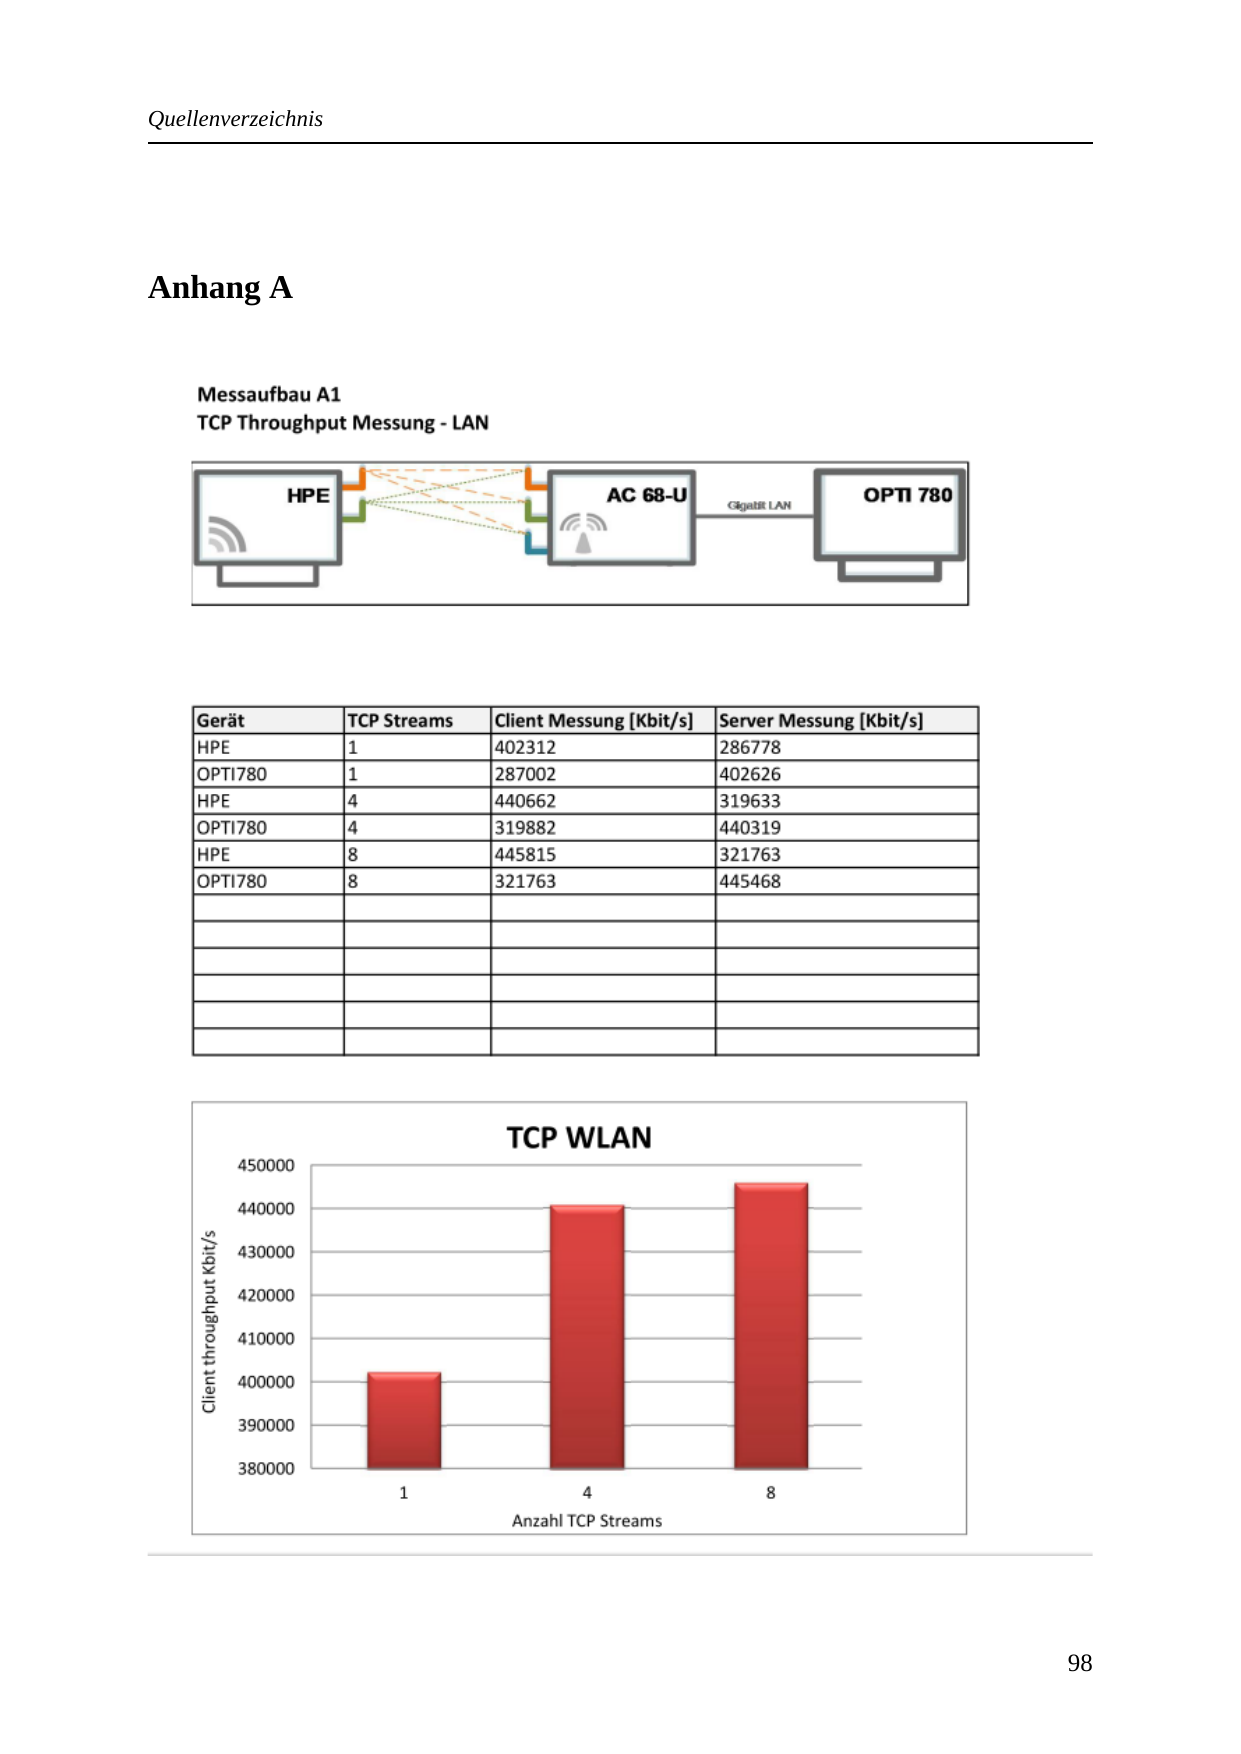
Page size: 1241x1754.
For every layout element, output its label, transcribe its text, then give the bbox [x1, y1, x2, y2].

picture [147, 362, 1093, 1556]
subtitle Anhang A [148, 268, 1093, 306]
